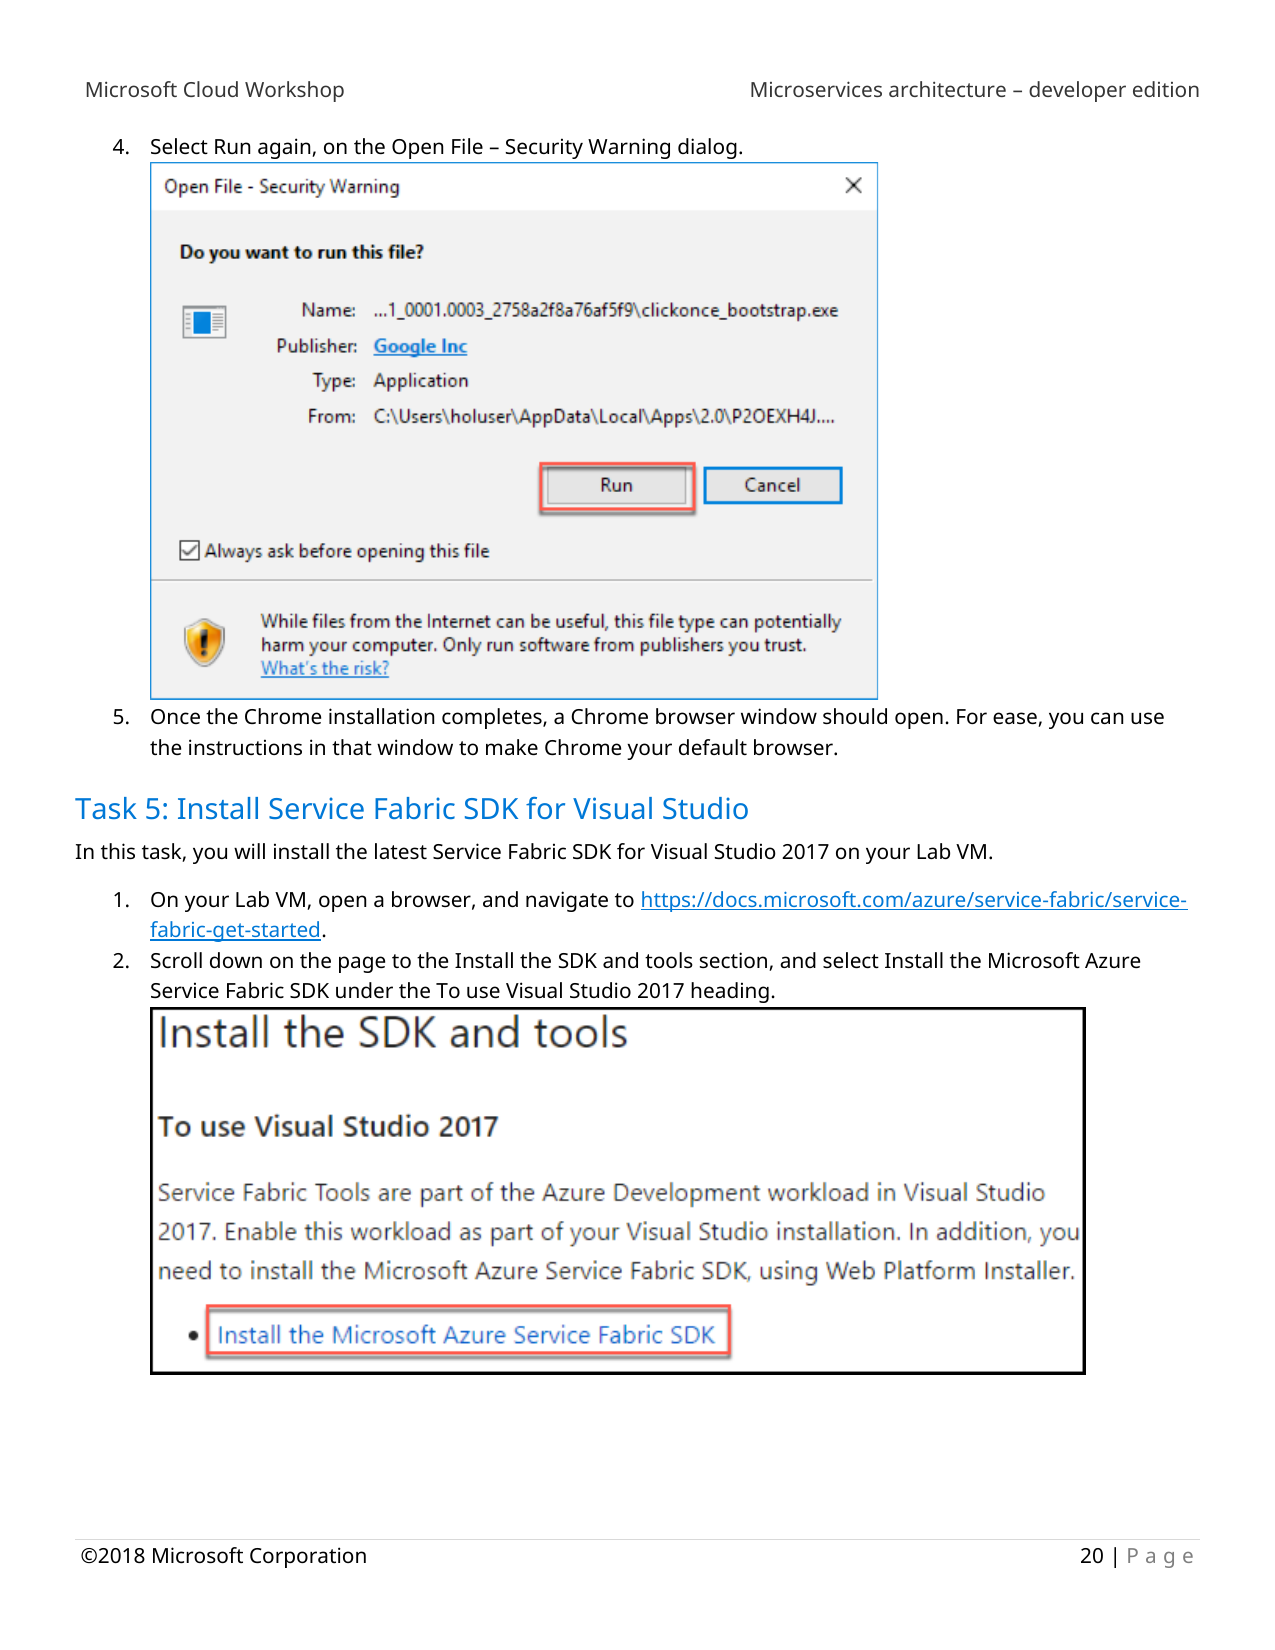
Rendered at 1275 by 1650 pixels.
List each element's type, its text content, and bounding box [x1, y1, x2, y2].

text In this task, you will install the latest Service Fabric SDK for Visual Studio 2017 on your Lab VM. [75, 837, 1200, 866]
subtitle Task 5: Install Service Fabric SDK for Visual Studio [75, 788, 1200, 828]
list Once the Chrome installation completes, a Chrome browser window should open. For ease, you can use the instructions in that window to make Chrome your default browser. [112, 702, 1200, 761]
picture [150, 162, 879, 700]
picture [150, 1007, 1086, 1375]
list On your Lab VM, open a browser, and navigate to https://docs.microsoft.com/azure/service-fabric/service-fabric-get-started. [112, 885, 1200, 944]
